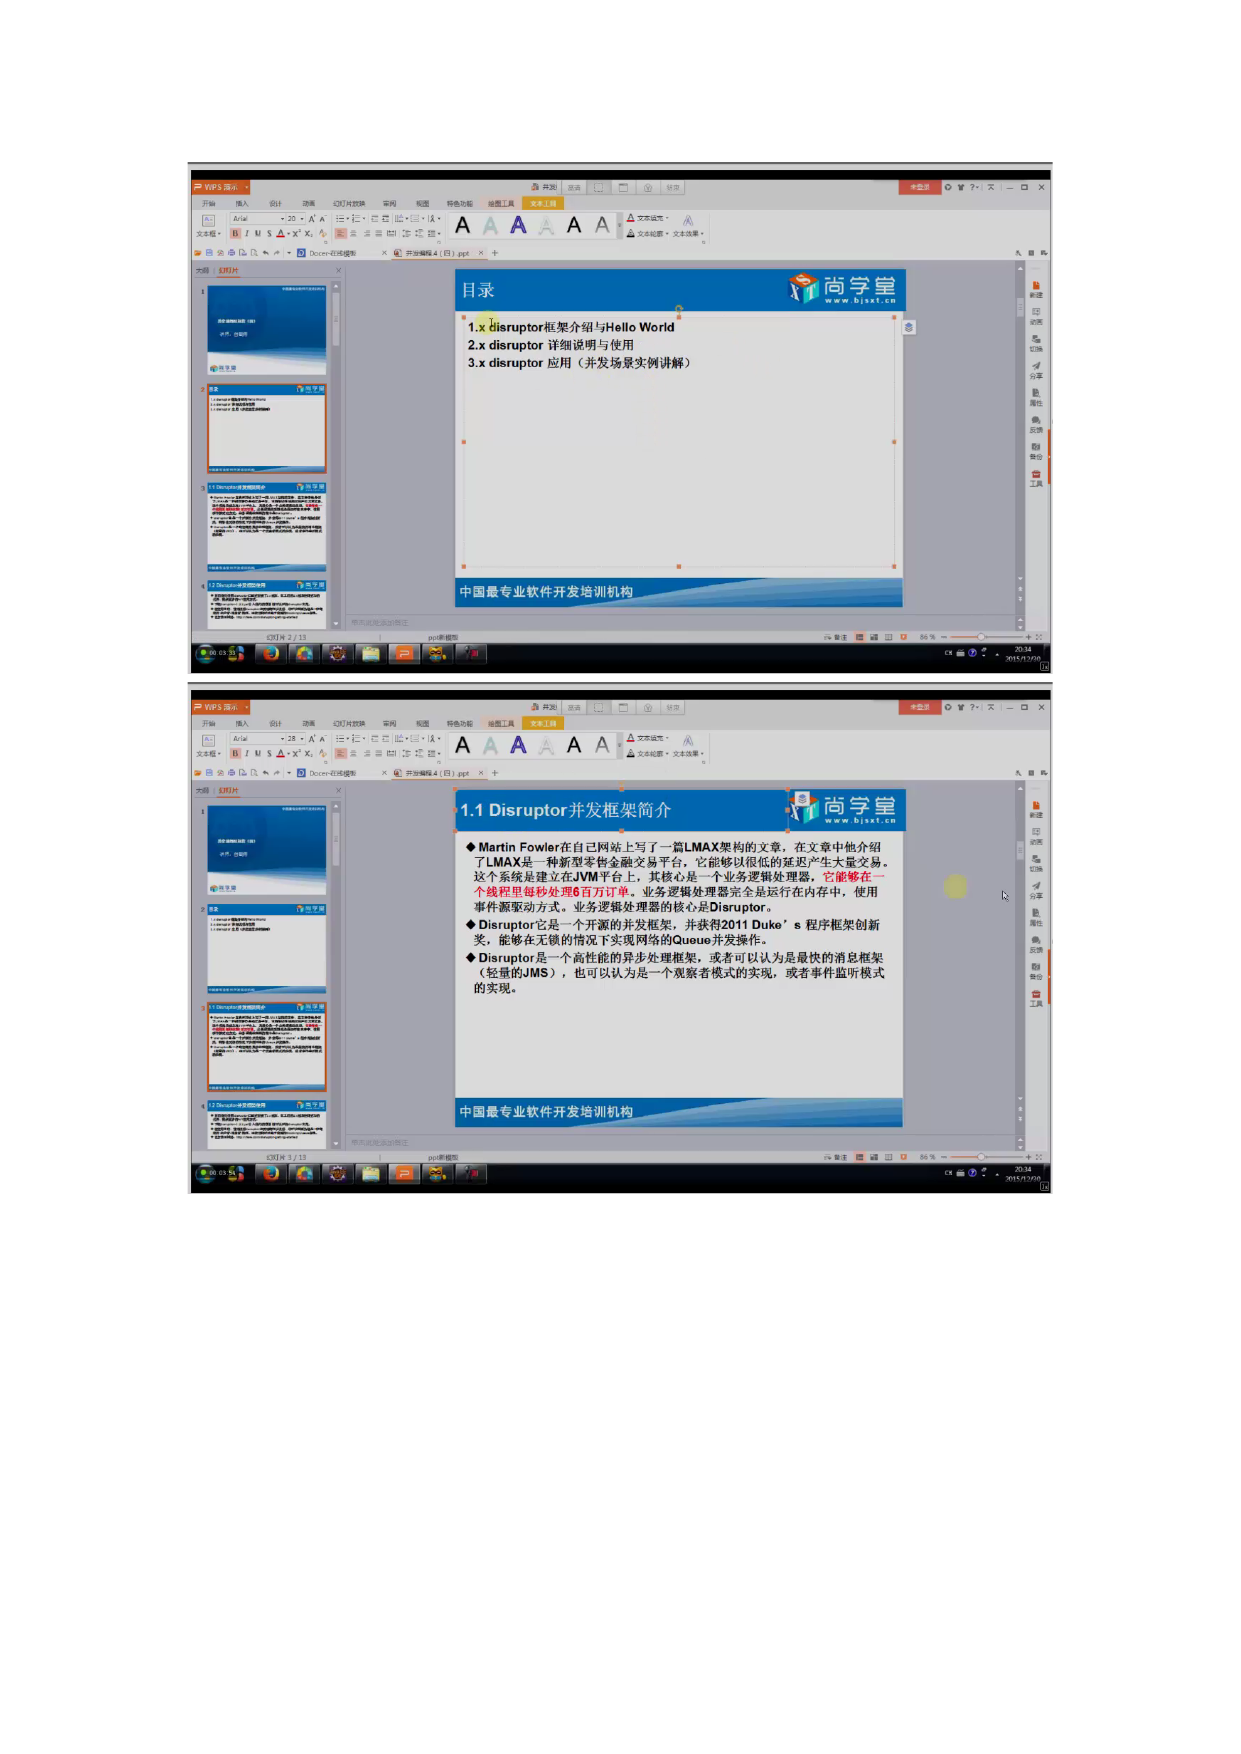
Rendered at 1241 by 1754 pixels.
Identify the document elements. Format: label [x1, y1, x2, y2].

picture [187, 162, 1053, 674]
picture [187, 682, 1053, 1194]
